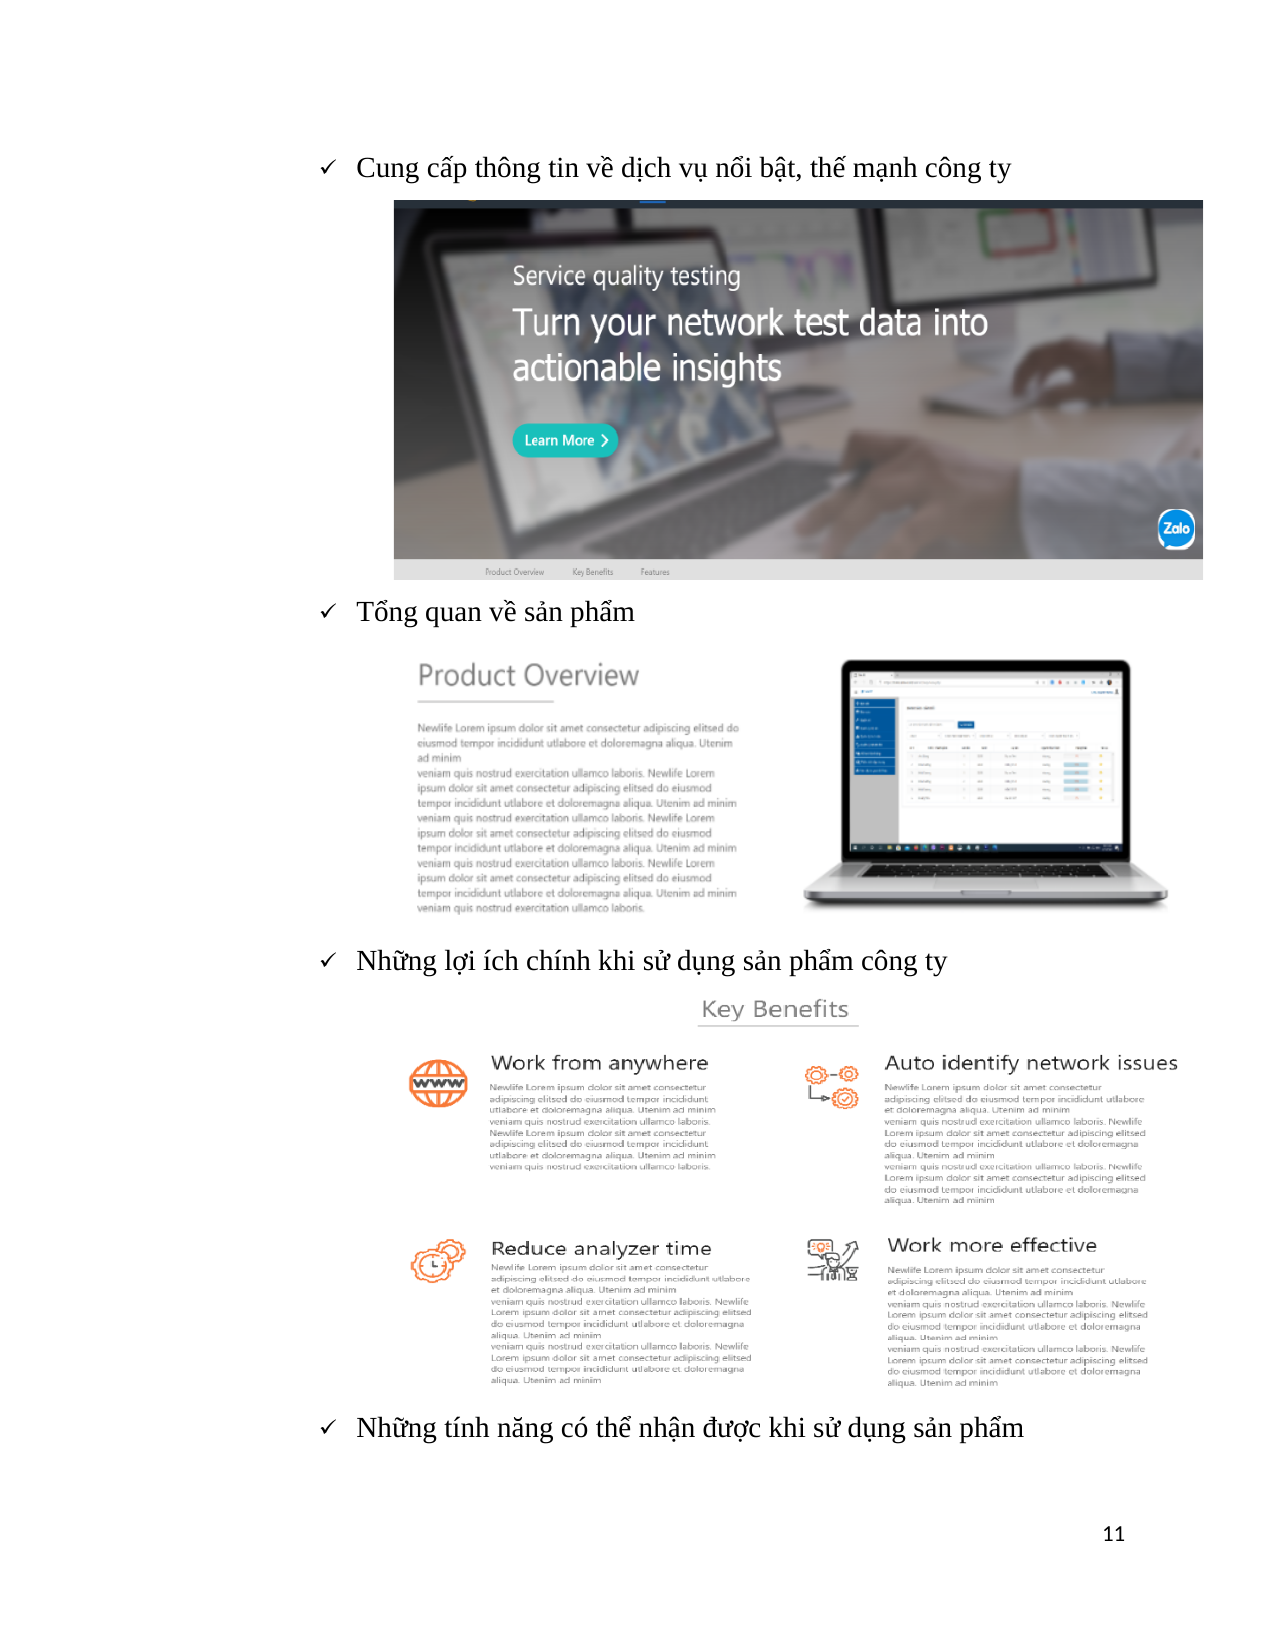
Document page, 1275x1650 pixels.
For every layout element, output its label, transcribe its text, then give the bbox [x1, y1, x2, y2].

list Những lợi ích chính khi sử dụng sản phẩm công ty [319, 943, 1125, 976]
list Những tính năng có thể nhận được khi sử dụng sản phẩm [319, 1410, 1125, 1443]
picture [393, 644, 1208, 929]
list Tổng quan về sản phẩm [319, 594, 1125, 627]
list Cung cấp thông tin về dịch vụ nổi bật, thế mạnh công ty [319, 150, 1125, 183]
picture [393, 992, 1188, 1396]
picture [393, 200, 1204, 580]
